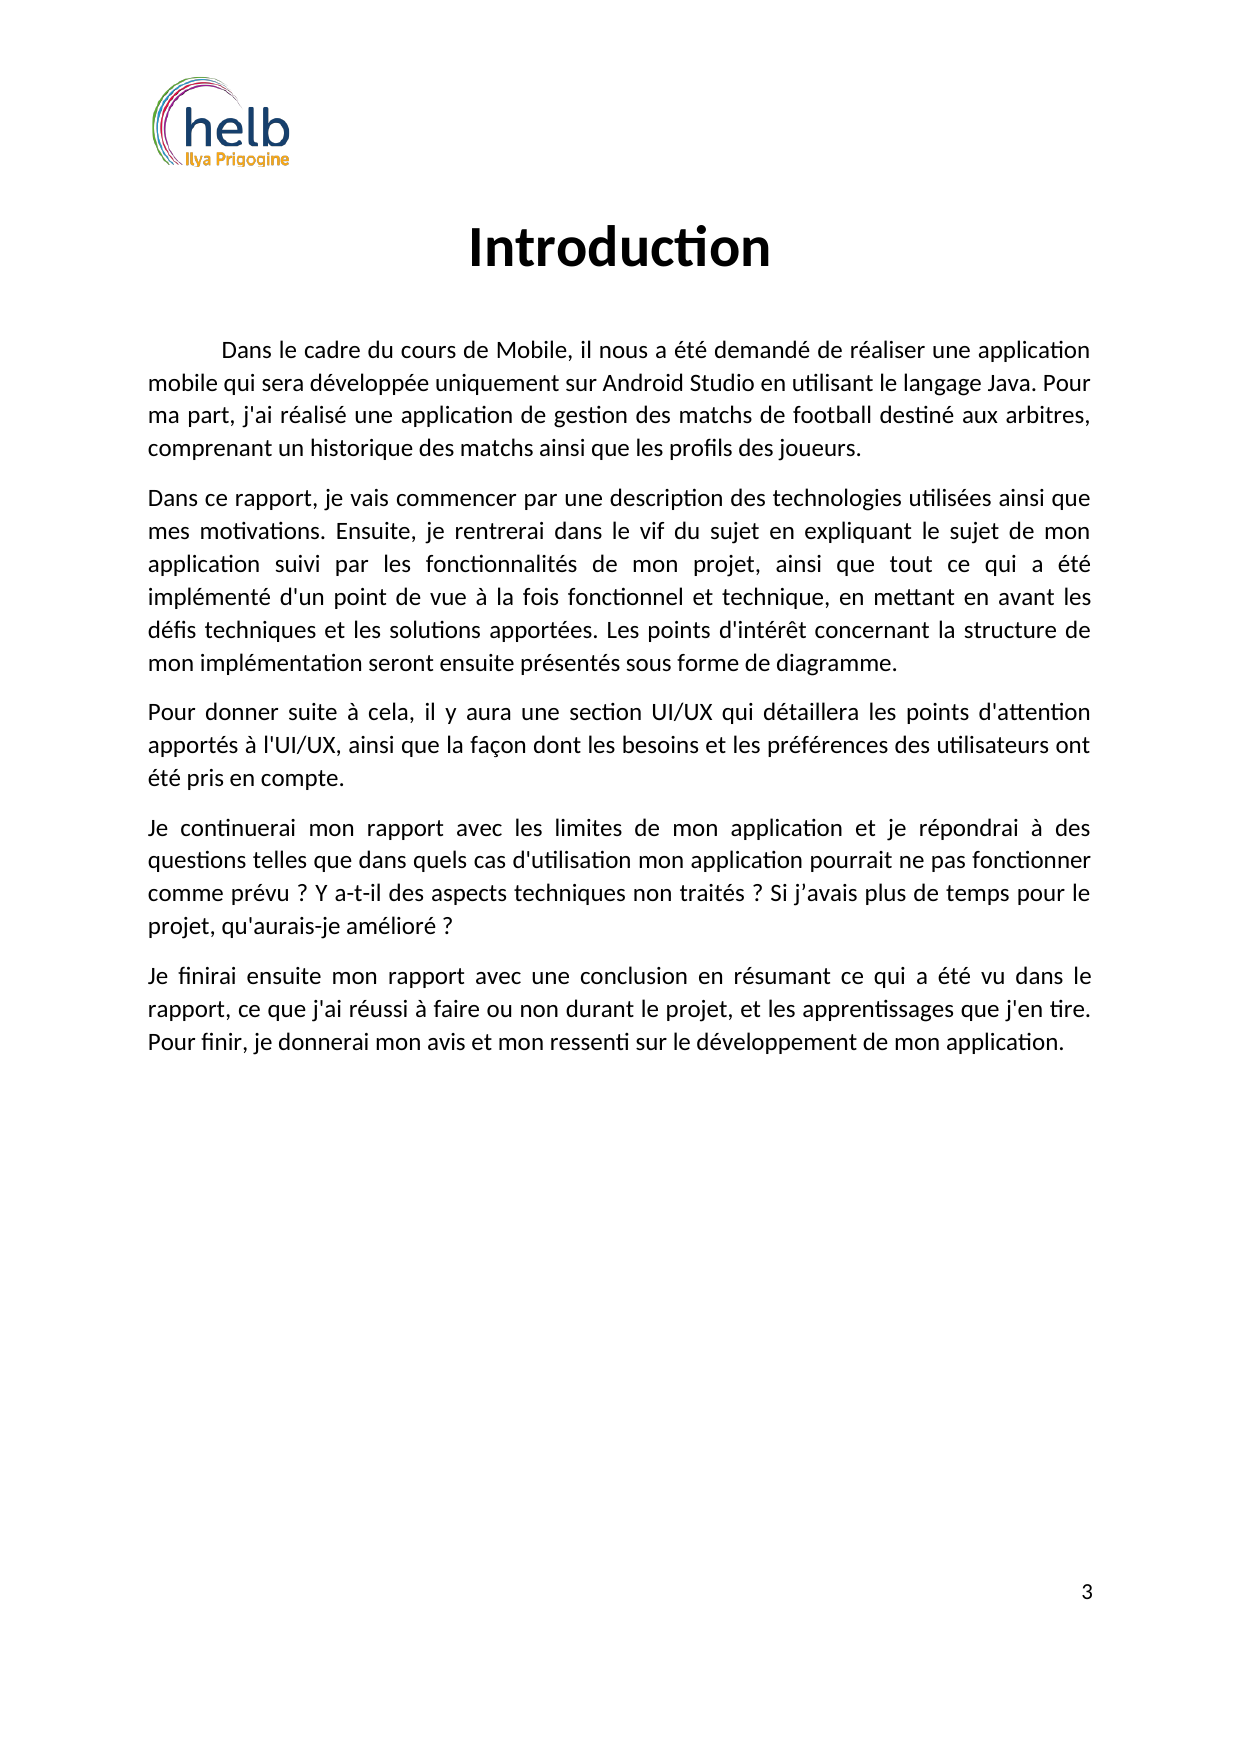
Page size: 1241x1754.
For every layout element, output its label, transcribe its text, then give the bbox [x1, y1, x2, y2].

text Pour donner suite à cela, il y aura une section UI/UX qui détaillera les points d'attention apportés à l'UI/UX, ainsi que la façon dont les besoins et les préférences des utilisateurs ont été pris en compte. [148, 696, 1093, 793]
picture [147, 73, 296, 167]
text Dans le cadre du cours de Mobile, il nous a été demandé de réaliser une application mobile qui sera développée uniquement sur Android Studio en utilisant le langage Java. Pour ma part, j'ai réalisé une application de gestion des matchs de football destiné aux arbitres, comprenant un historique des matchs ainsi que les profils des joueurs. [148, 334, 1093, 463]
subtitle Introduction [148, 210, 1093, 281]
text Je finirai ensuite mon rapport avec une conclusion en résumant ce qui a été vu dans le rapport, ce que j'ai réussi à faire ou non durant le projet, et les apprentissages que j'en tire. Pour finir, je donnerai mon avis et mon ressenti sur le développement de mon application. [148, 960, 1093, 1056]
text Dans ce rapport, je vais commencer par une description des technologies utilisées ainsi que mes motivations. Ensuite, je rentrerai dans le vif du sujet en expliquant le sujet de mon application suivi par les fonctionnalités de mon projet, ainsi que tout ce qui a été implémenté d'un point de vue à la fois fonctionnel et technique, en mettant en avant les défis techniques et les solutions apportées. Les points d'intérêt concernant la structure de mon implémentation seront ensuite présentés sous forme de diagramme. [148, 482, 1093, 677]
text Je continuerai mon rapport avec les limites de mon application et je répondrai à des questions telles que dans quels cas d'utilisation mon application pourrait ne pas fonctionner comme prévu ? Y a-t-il des aspects techniques non traités ? Si j’avais plus de temps pour le projet, qu'aurais-je amélioré ? [148, 812, 1093, 941]
